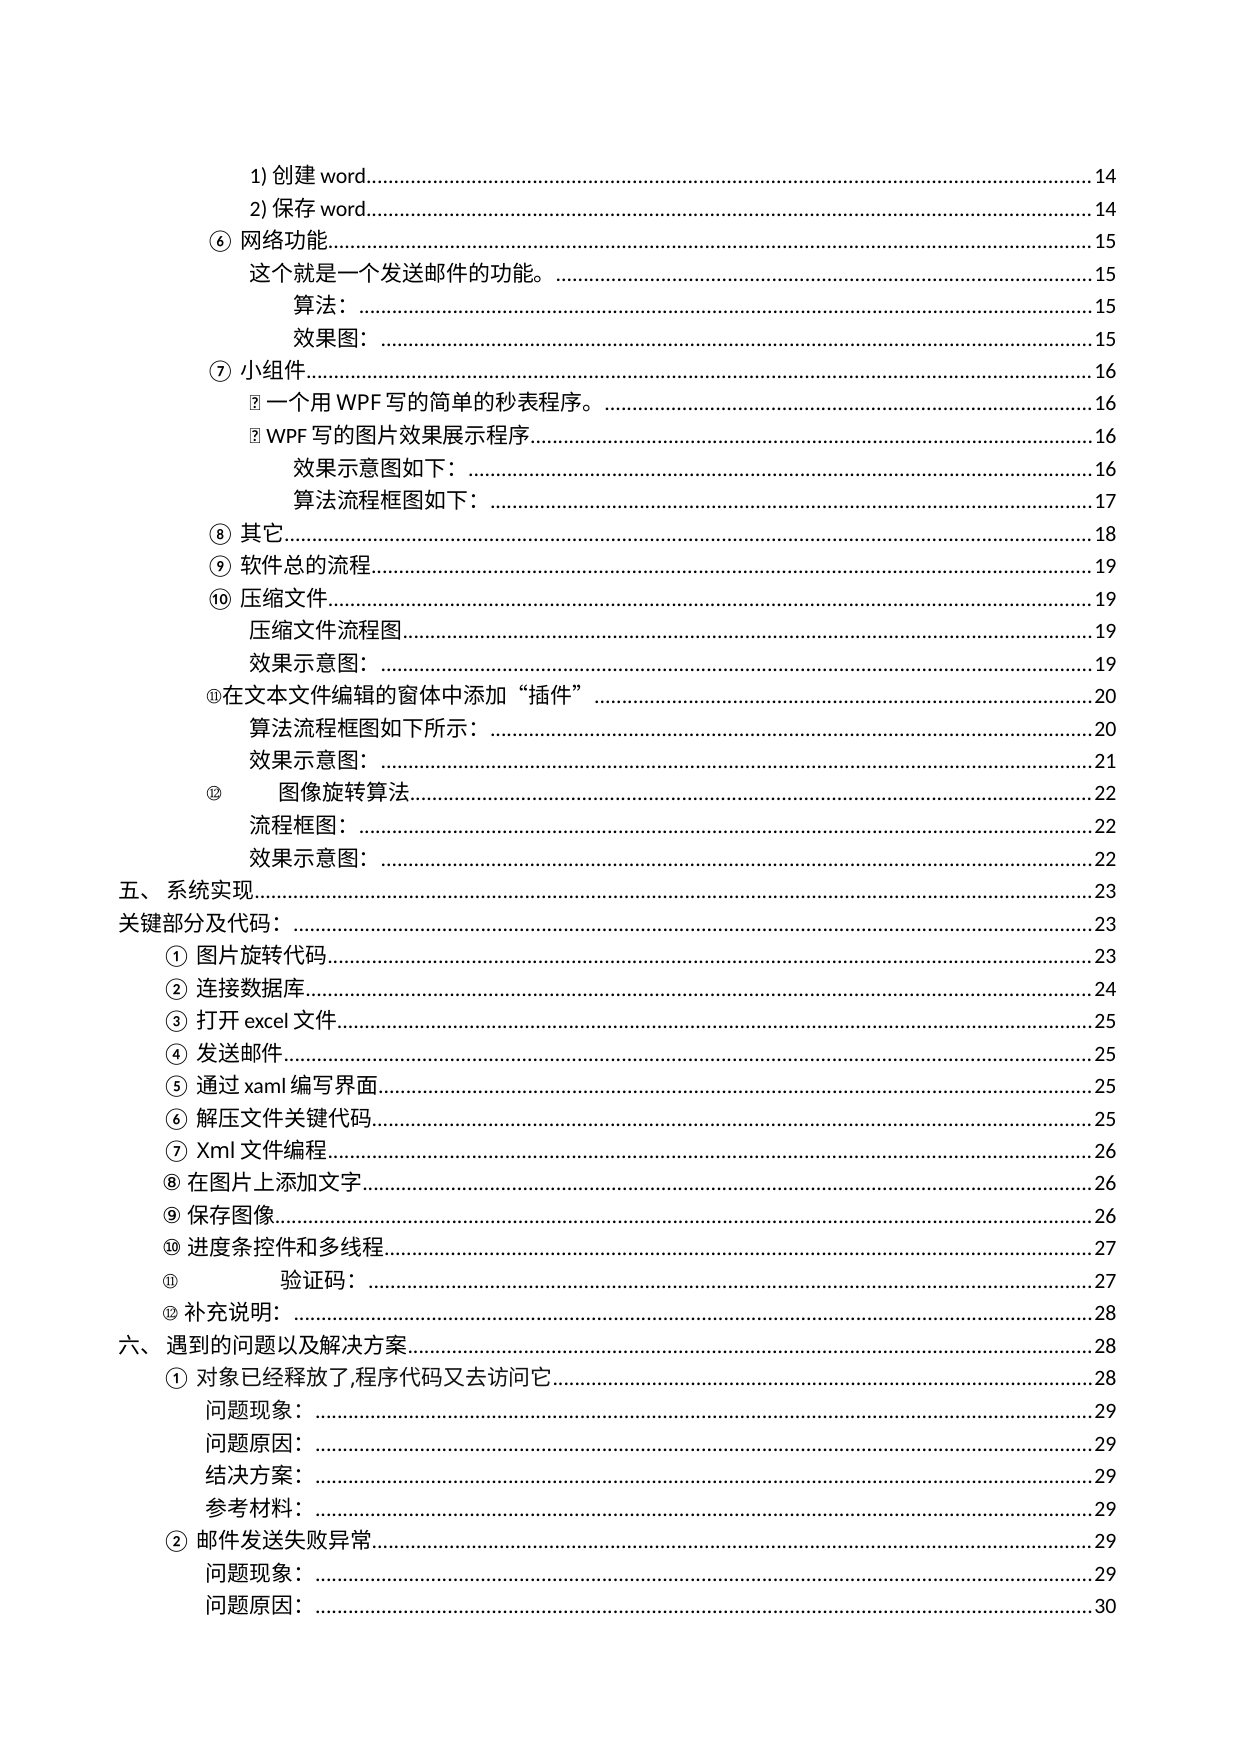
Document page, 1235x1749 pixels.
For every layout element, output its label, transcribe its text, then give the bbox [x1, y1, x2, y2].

text 算法流程框图如下： 17 [293, 483, 1116, 515]
text 问题原因： 29 [206, 1425, 1116, 1458]
text 参考材料： 29 [206, 1490, 1116, 1523]
text  一个用WPF写的简单的秒表程序。 16 [249, 385, 1116, 418]
text ⑪ 在文本文件编辑的窗体中添加“插件” 20 [206, 678, 1116, 710]
text 1) 创建word 14 [249, 158, 1116, 190]
text ⑫ 图像旋转算法 22 [206, 775, 1116, 808]
text 算法： 15 [293, 288, 1116, 320]
text ⑪ 验证码： 27 [281, 1263, 1116, 1295]
text 压缩文件流程图 19 [402, 613, 1116, 645]
text ④ 发送邮件 25 [162, 1035, 1116, 1068]
text ② 邮件发送失败异常 29 [372, 1523, 1116, 1555]
text ⑦ Xml文件编程 26 [162, 1133, 240, 1165]
text ⑩ 进度条控件和多线程 27 [162, 1230, 1116, 1263]
text ⑫ 补充说明： 28 [162, 1295, 1116, 1328]
text ⑥ 网络功能 15 [206, 223, 1116, 255]
text 结决方案： 29 [315, 1458, 1116, 1490]
text 五、 系统实现 23 [118, 873, 1116, 905]
text  WPF写的图片效果展示程序 16 [249, 418, 1116, 450]
text ⑨ 软件总的流程 19 [206, 548, 1116, 580]
text 效果示意图如下： 16 [293, 450, 1116, 483]
text 效果示意图： 21 [249, 743, 1116, 775]
text ⑨ 保存图像 26 [187, 1198, 1116, 1230]
text 流程框图： 22 [249, 808, 1116, 840]
text 六、 遇到的问题以及解决方案 28 [118, 1328, 1116, 1360]
text 效果示意图： 22 [249, 840, 1116, 873]
text 2) 保存word 14 [249, 190, 1116, 223]
text ⑩ 压缩文件 19 [206, 580, 1116, 613]
text ③ 打开excel文件 25 [162, 1003, 1116, 1035]
text ⑦ 小组件 16 [206, 353, 1116, 385]
text ① 对象已经释放了,程序代码又去访问它 28 [162, 1360, 1116, 1393]
text ① 图片旋转代码 23 [162, 938, 1116, 970]
text 问题原因： 30 [206, 1588, 1116, 1620]
text ⑤ 通过xaml编写界面 25 [162, 1068, 1116, 1100]
text 问题现象： 29 [315, 1393, 1116, 1425]
text 算法流程框图如下所示： 20 [249, 710, 1116, 743]
text ⑦ Xml文件编程 26 [240, 1133, 1116, 1165]
text ⑧ 在图片上添加文字 26 [162, 1165, 1116, 1198]
text ⑧ 其它 18 [206, 515, 1116, 548]
text ② 连接数据库 24 [162, 970, 1116, 1003]
text ⑥ 解压文件关键代码 25 [162, 1100, 1116, 1133]
text 问题现象： 29 [206, 1555, 1116, 1588]
text 关键部分及代码： 23 [118, 905, 1116, 938]
text 效果图： 15 [293, 320, 1116, 353]
text 这个就是一个发送邮件的功能。 15 [249, 255, 1116, 288]
text 效果示意图： 19 [249, 645, 1116, 678]
